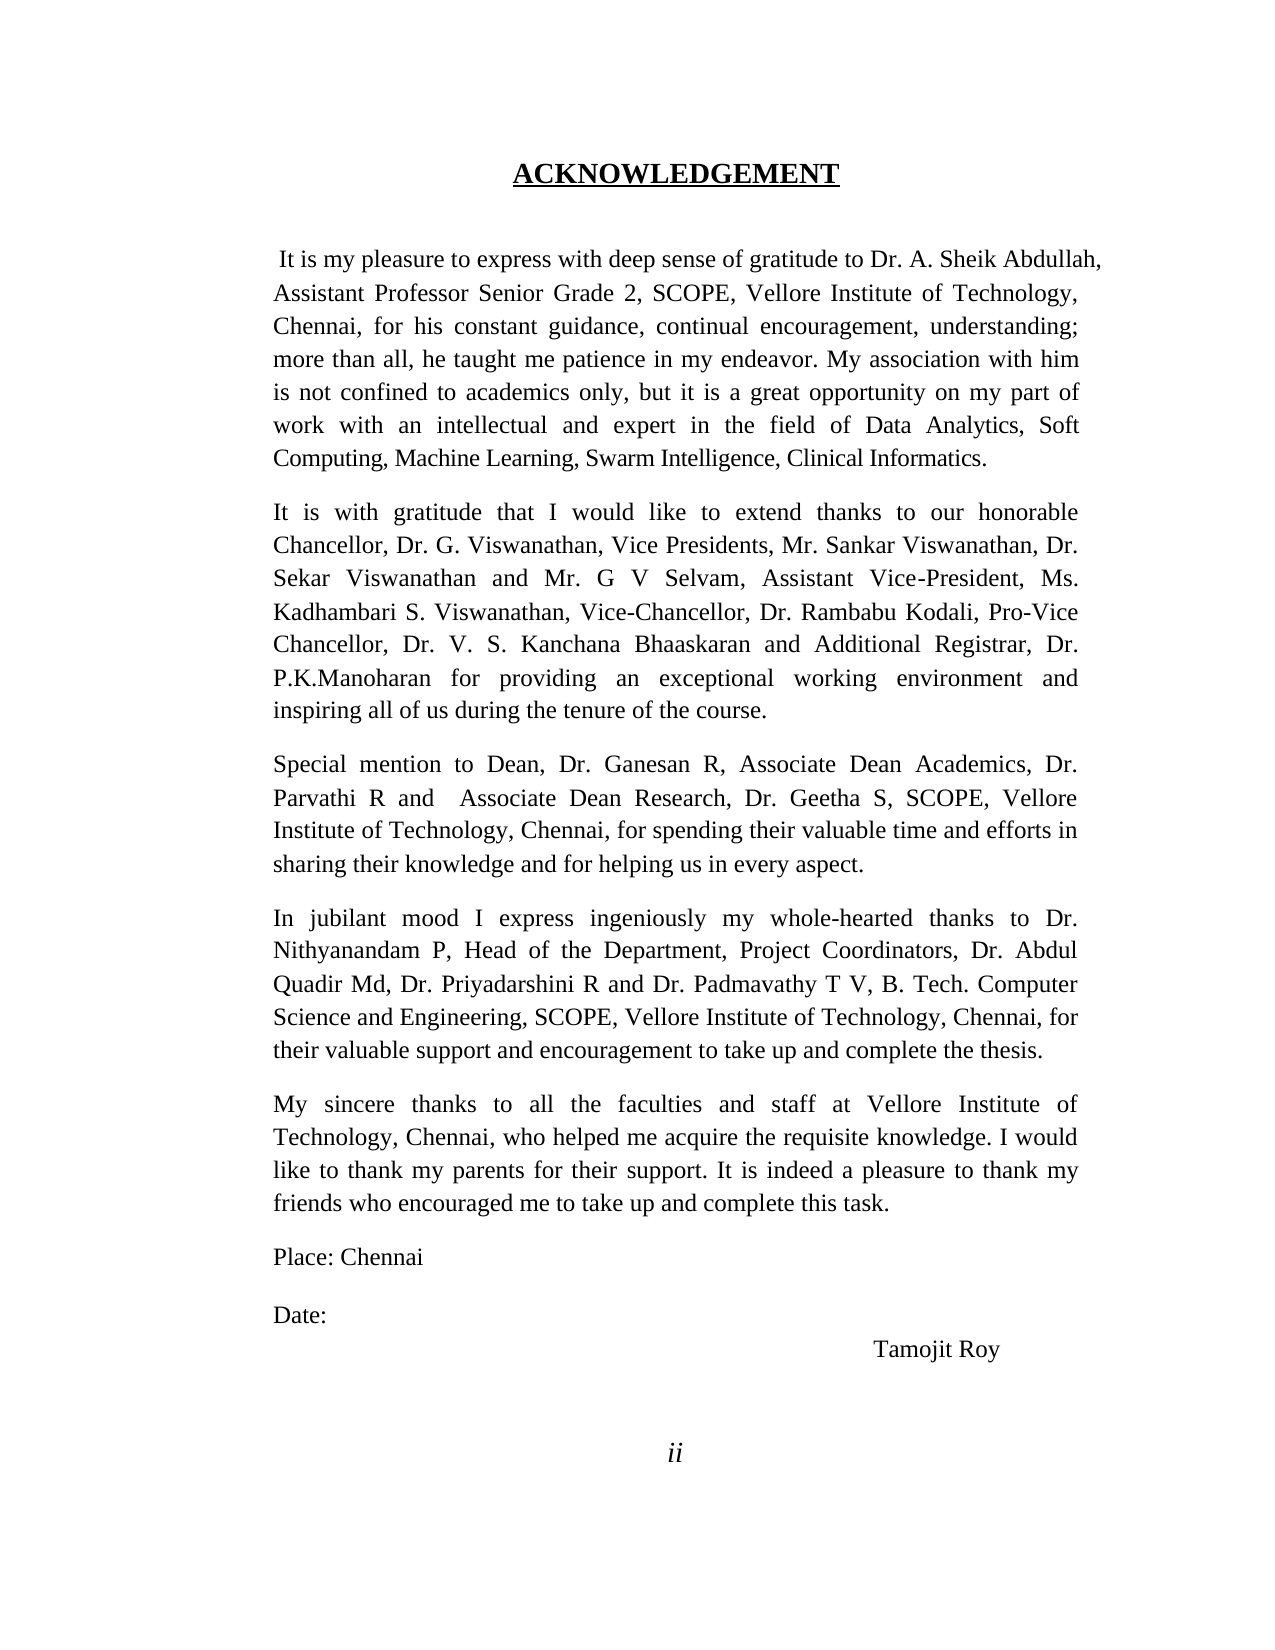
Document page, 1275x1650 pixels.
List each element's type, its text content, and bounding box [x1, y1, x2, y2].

text Special mention to Dean, Dr. Ganesan R, Associate Dean Academics, Dr. Parvathi R and Associate Dean Research, Dr. Geetha S, SCOPE, Vellore Institute of Technology, Chennai, for spending their valuable time and efforts in sharing their knowledge and for helping us in every aspect. [273, 749, 1079, 877]
text In jubilant mood I express ingeniously my whole-hearted thanks to Dr. Nithyanandam P, Head of the Department, Project Coordinators, Dr. Abdul Quadir Md, Dr. Priyadarshini R and Dr. Padmavathy T V, B. Tech. Computer Science and Engineering, SCOPE, Vellore Institute of Technology, Chennai, for their valuable support and encouragement to take up and complete the thesis. [273, 903, 1079, 1063]
text It is with gratitude that I would like to extend thanks to our honorable Chancellor, Dr. G. Viswanathan, Vice Presidents, Mr. Sankar Viswanathan, Dr. Sekar Viswanathan and Mr. G V Selvam, Assistant Vice-President, Ms. Kadhambari S. Viswanathan, Vice-Chancellor, Dr. Rambabu Kodali, Pro-Vice Chancellor, Dr. V. S. Kanchana Bhaaskaran and Additional Registrar, Dr. P.K.Manoharan for providing an exceptional working environment and inspiring all of us during the tenure of the course. [273, 497, 1079, 724]
text Assistant Professor Senior Grade 2, SCOPE, Vellore Institute of Technology, Chennai, for his constant guidance, continual encouragement, understanding; more than all, he taught me patience in my endeavor. My association with him is not confined to academics only, but it is a great opportunity on my part of work with an intellectual and expert in the field of Data Analytics, Soft Computing, Machine Learning, Swarm Intelligence, Clinical Informatics. [273, 278, 1079, 472]
text Place: Chennai [273, 1242, 1125, 1270]
text ACKNOWLEDGEMENT [227, 156, 1125, 190]
text It is my pleasure to express with deep sense of gratitude to Dr. A. Sheik Abdullah, [279, 244, 1125, 273]
text My sincere thanks to all the faculties and staff at Vellore Institute of Technology, Chennai, who helped me acquire the requisite knowledge. I would like to thank my parents for their support. It is indeed a pleasure to thank my friends who encouraged me to take up and complete this task. [273, 1089, 1079, 1216]
text Date: Tamojit Roy [273, 1301, 1125, 1362]
text ii [225, 1435, 1125, 1468]
